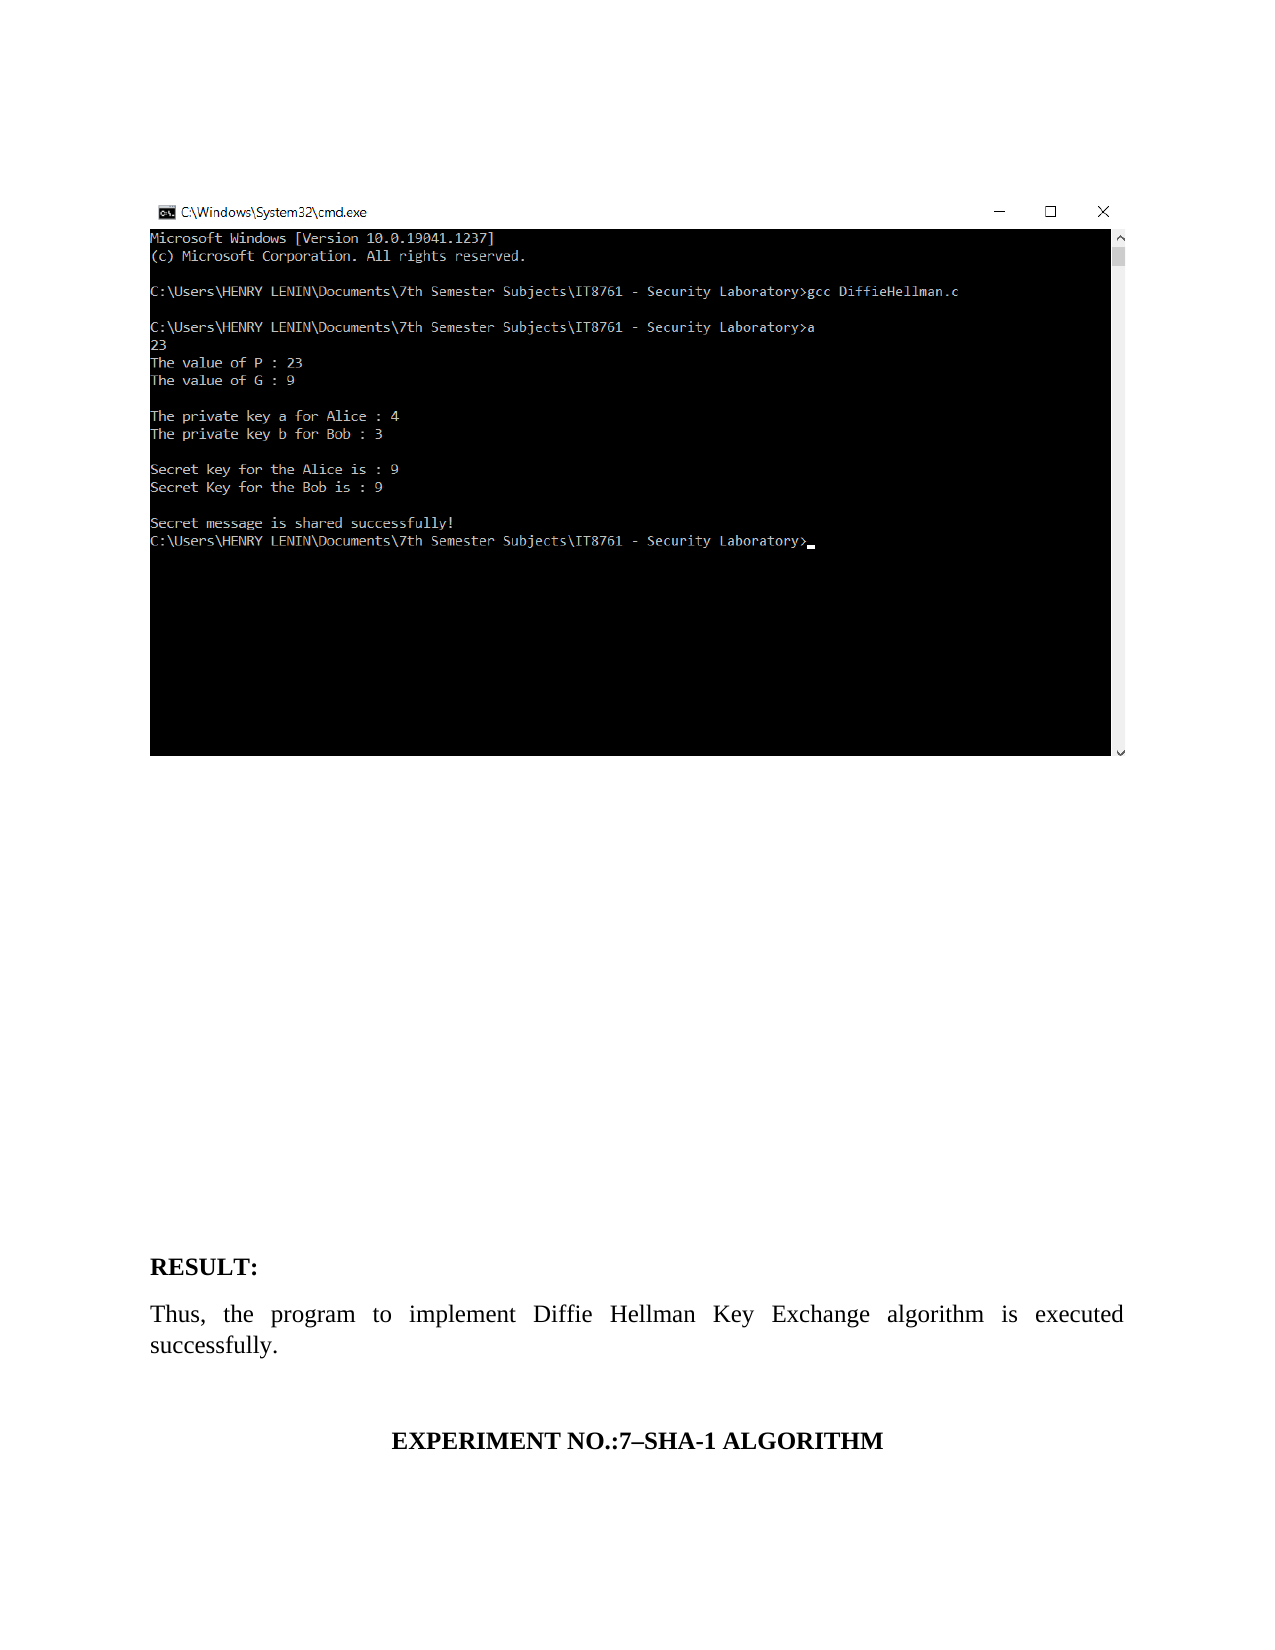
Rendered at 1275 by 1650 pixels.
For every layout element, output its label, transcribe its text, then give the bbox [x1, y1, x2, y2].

text Thus, the program to implement Diffie Hellman Key Exchange algorithm is executed successfully. [150, 1299, 1125, 1359]
text EXPERIMENT NO.:7–SHA-1 ALGORITHM [150, 1426, 1125, 1455]
text RESULT: [150, 1252, 1125, 1281]
picture [150, 197, 1125, 756]
